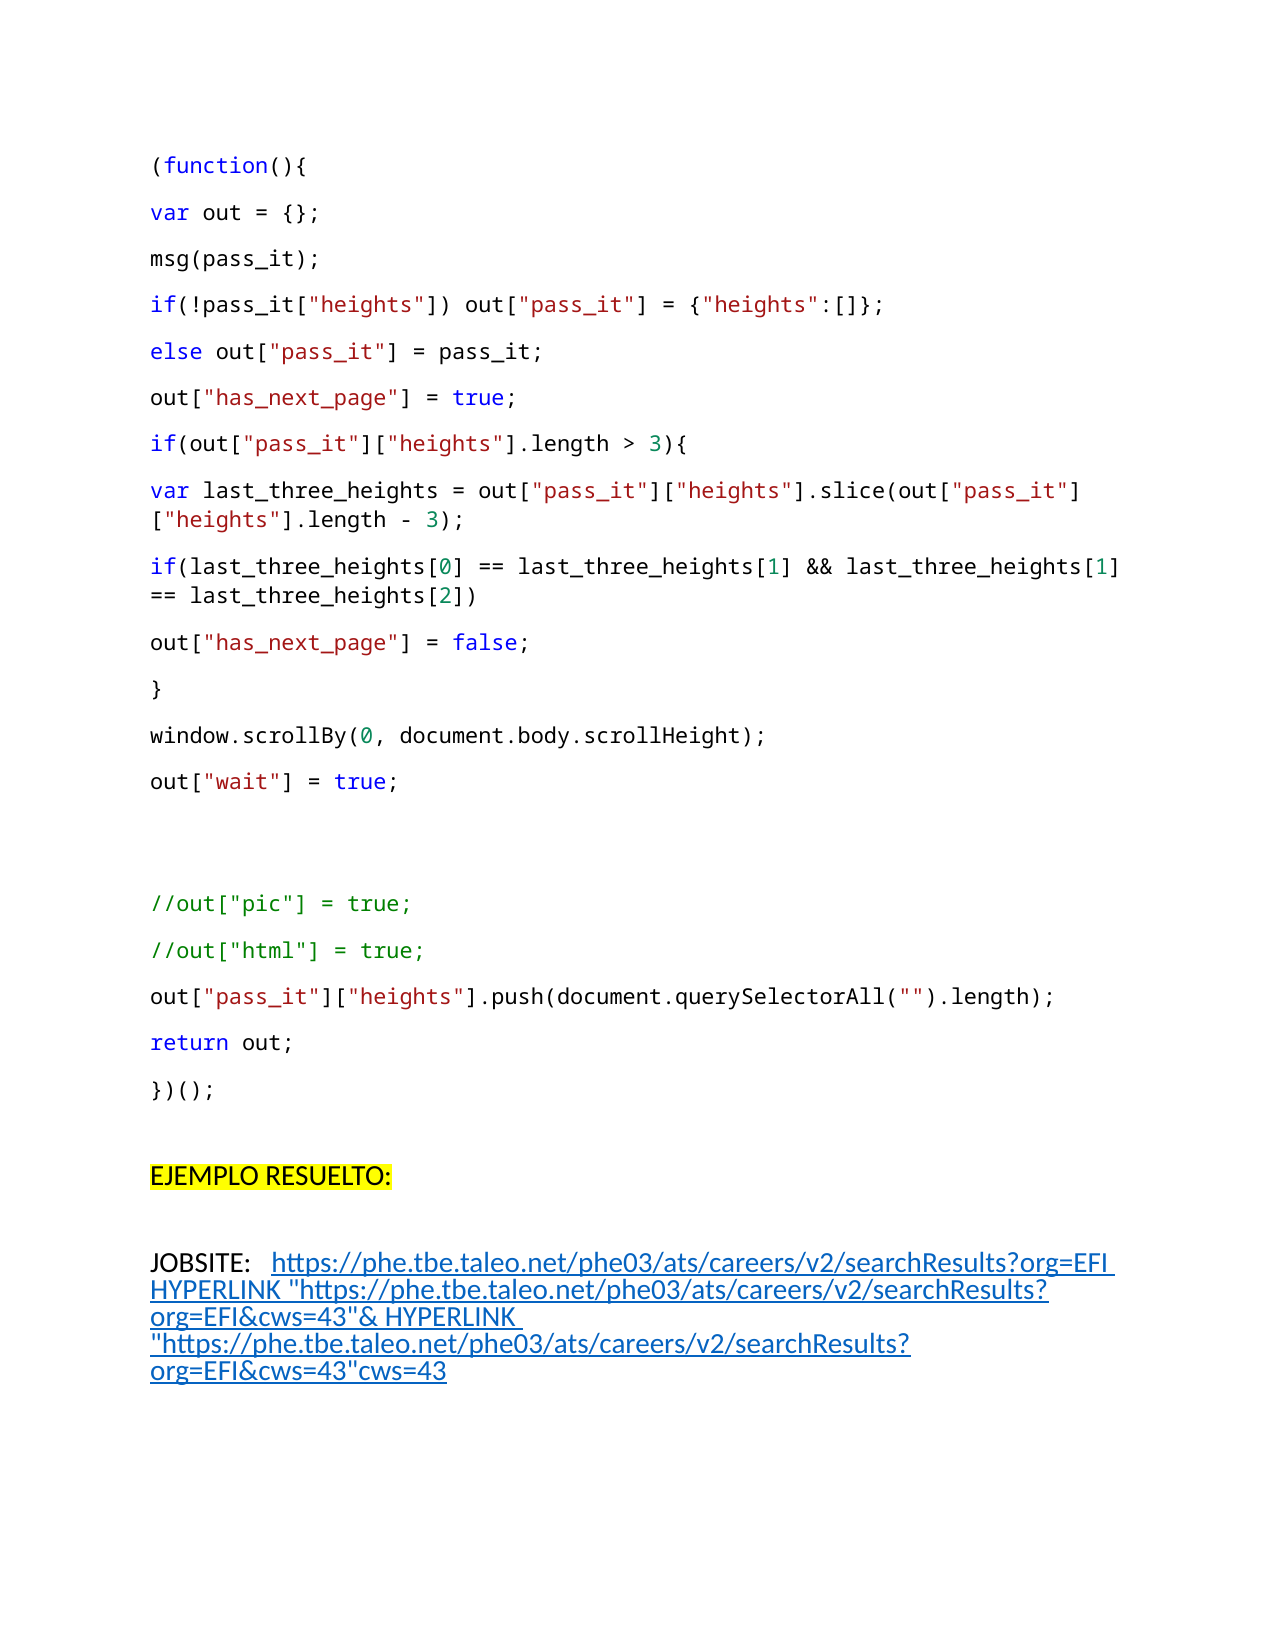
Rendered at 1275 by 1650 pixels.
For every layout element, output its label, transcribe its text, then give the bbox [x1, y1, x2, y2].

text out["wait"] = true; [150, 766, 1125, 795]
text var last_three_heights = out["pass_it"]["heights"].slice(out["pass_it"]["heights"].length - 3); [150, 474, 1125, 534]
text EJEMPLO RESUELTO: [150, 1163, 1125, 1190]
text out["has_next_page"] = true; [150, 382, 1125, 411]
text })(); [150, 1073, 1125, 1103]
text return out; [150, 1027, 1125, 1057]
text if(last_three_heights[0] == last_three_heights[1] && last_three_heights[1] == last_three_heights[2]) [150, 551, 1125, 610]
text if(out["pass_it"]["heights"].length > 3){ [150, 428, 1125, 458]
text else out["pass_it"] = pass_it; [150, 335, 1125, 365]
text //out["pic"] = true; [150, 888, 1125, 918]
text out["has_next_page"] = false; [150, 627, 1125, 656]
text out["pass_it"]["heights"].push(document.querySelectorAll("").length); [150, 981, 1125, 1010]
text var out = {}; [150, 196, 1125, 226]
text } [150, 673, 1125, 703]
text JOBSITE: https://phe.tbe.taleo.net/phe03/ats/careers/v2/searchResults?org=EFI HYPERLINK "https://phe.tbe.taleo.net/phe03/ats/careers/v2/searchResults?org=EFI&cws=43"& HYPERLINK "https://phe.tbe.taleo.net/phe03/ats/careers/v2/searchResults?org=EFI&cws=43"cws=43 [150, 1251, 1125, 1386]
text if(!pass_it["heights"]) out["pass_it"] = {"heights":[]}; [150, 289, 1125, 319]
text msg(pass_it); [150, 243, 1125, 272]
text //out["html"] = true; [150, 934, 1125, 964]
text (function(){ [150, 150, 1125, 180]
text window.scrollBy(0, document.body.scrollHeight); [150, 719, 1125, 749]
